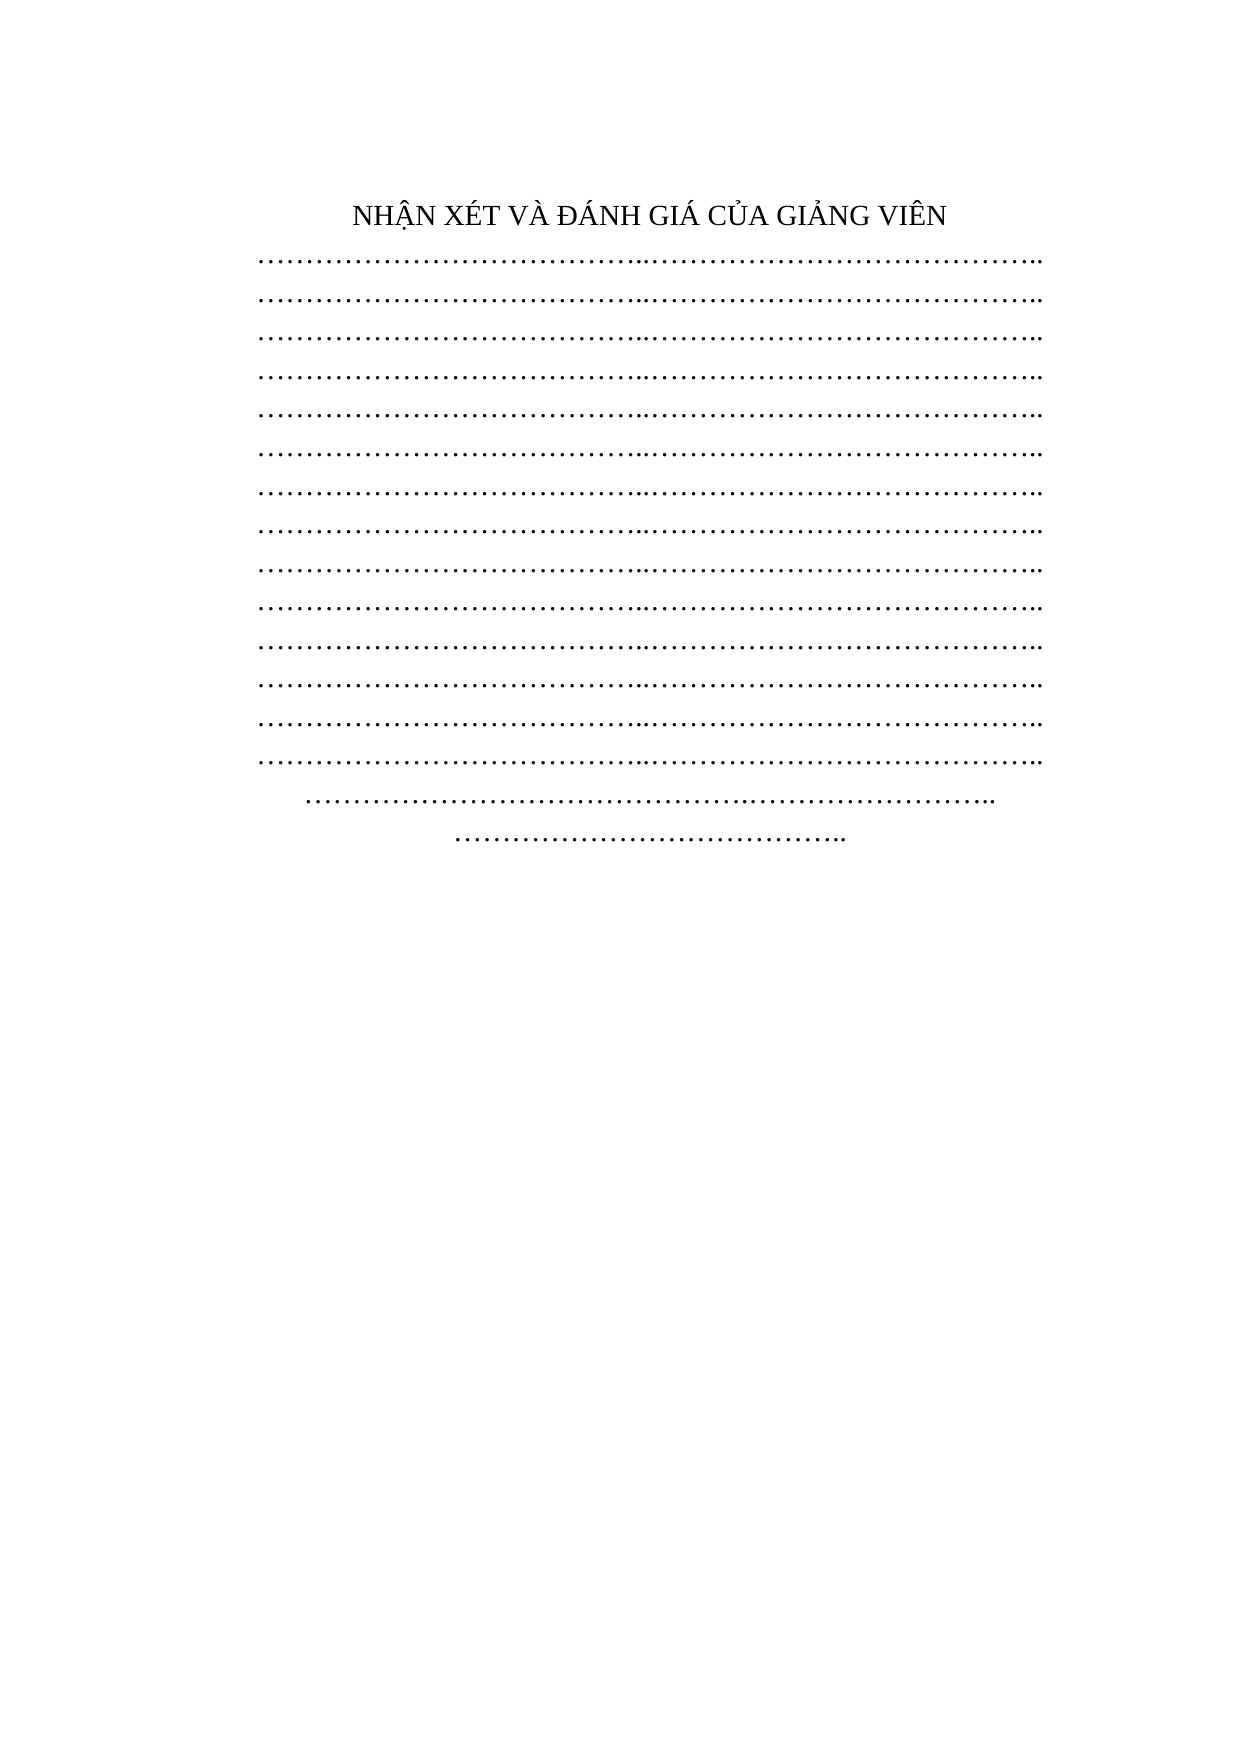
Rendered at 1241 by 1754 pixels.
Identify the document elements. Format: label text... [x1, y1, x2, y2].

text …………………………………..…………………………………..…………………………………..…………………………………..…………………………………..…………………………………..…………………………………..…………………………………..…………………………………..…………………………………..…………………………………..…………………………………..…………………………………..…………………………………..…………………………………..…………………………………..…………………………………..…………………………………..…………………………………..…………………………………..…………………………………..…………………………………..…………………………………..…………………………………..…………………………………..…………………………………..…………………………………..…………………………………..……………………………………….……………………..………………………………….. [177, 236, 1122, 848]
text NHẬN XÉT VÀ ĐÁNH GIÁ CỦA GIẢNG VIÊN [177, 198, 1122, 231]
